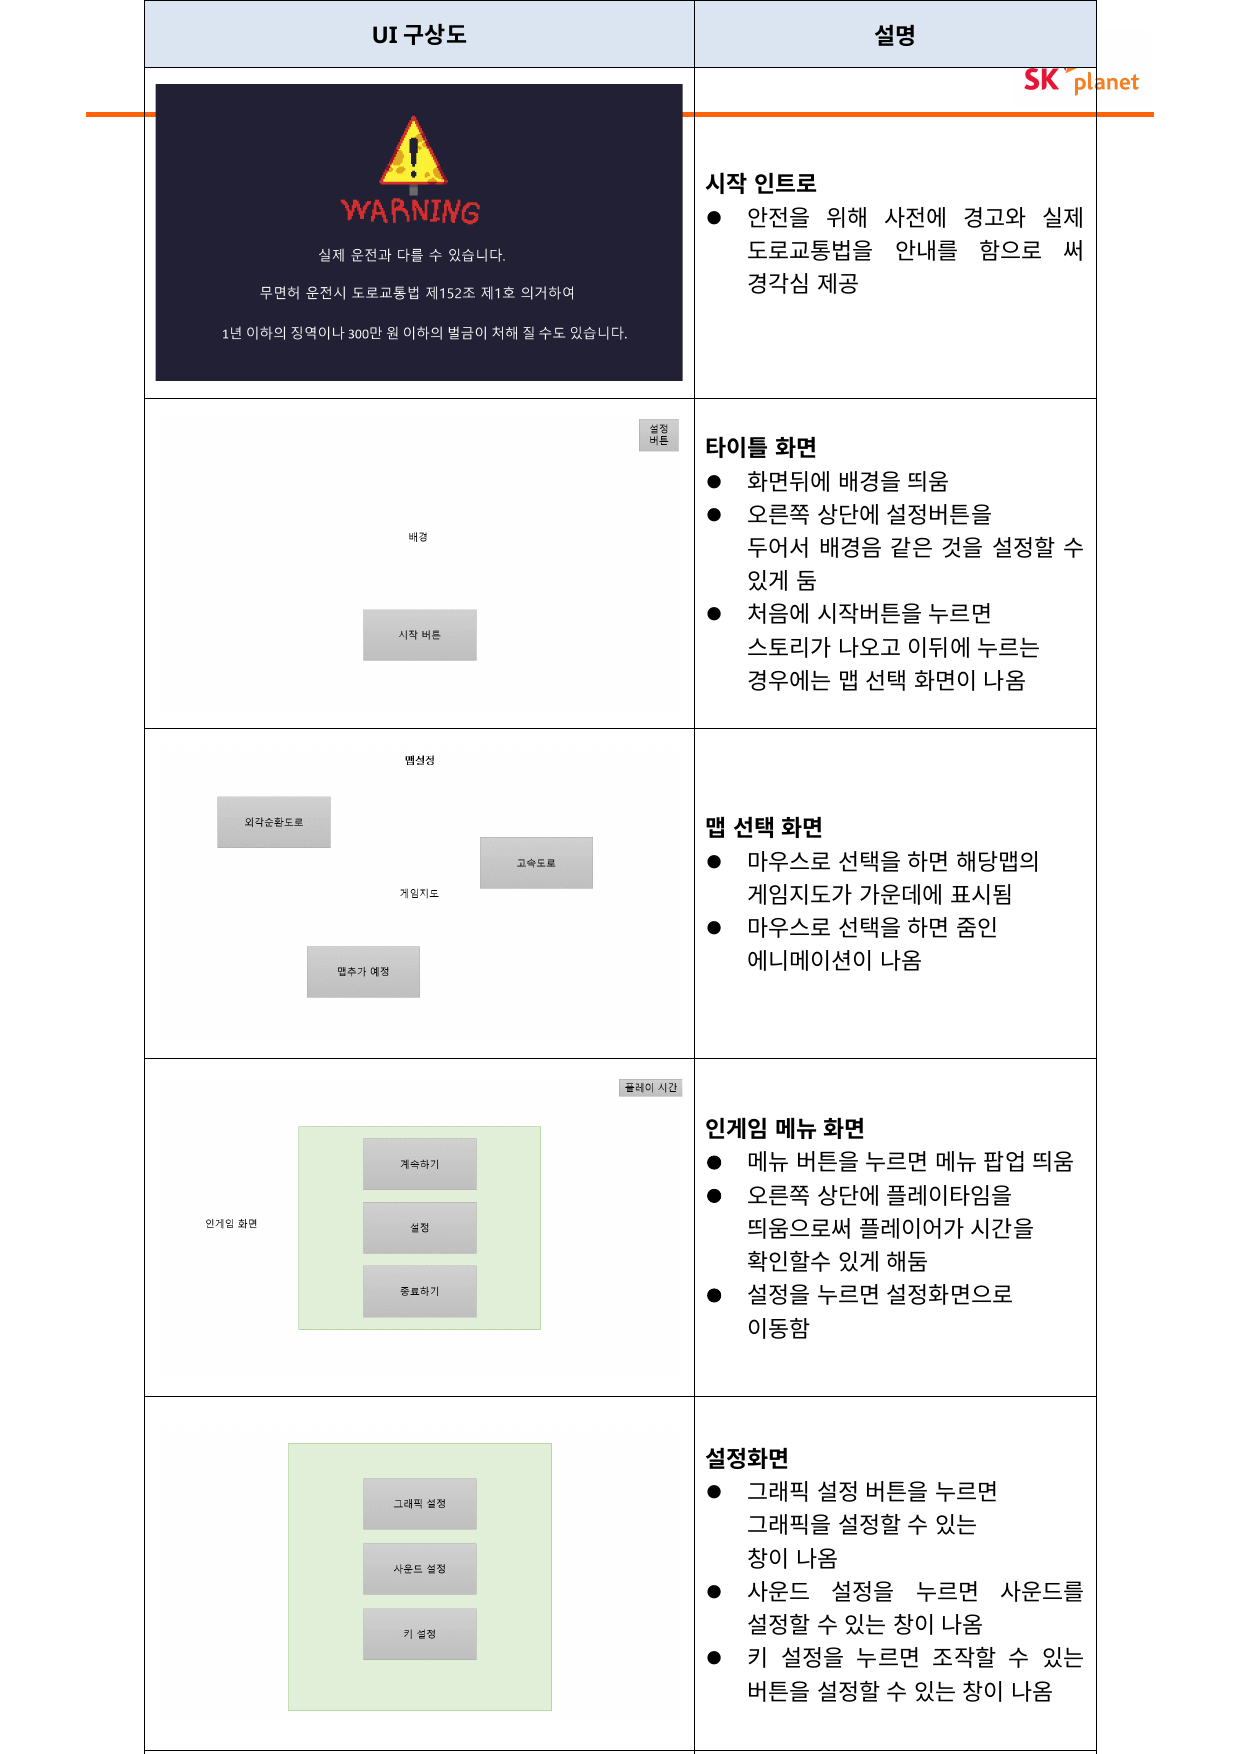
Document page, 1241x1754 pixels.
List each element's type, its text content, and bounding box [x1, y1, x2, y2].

table_cell [145, 68, 694, 397]
table_cell [145, 399, 694, 728]
picture [156, 1425, 683, 1722]
table_cell 시작 인트로 안전을 위해 사전에 경고와 실제 도로교통법을 안내를 함으로 써 경각심 제공 [695, 68, 1096, 397]
table_cell [145, 1397, 694, 1750]
picture [155, 84, 683, 381]
picture [1097, 29, 1152, 108]
picture [156, 745, 683, 1042]
picture [156, 1079, 683, 1376]
picture [156, 415, 683, 711]
table_cell 인게임 메뉴 화면 메뉴 버튼을 누르면 메뉴 팝업 띄움 오른쪽 상단에 플레이타임을 띄움으로써 플레이어가 시간을 확인할수 있게 해둠 설정을 누르면 설정화면으로 이동함 [695, 1059, 1096, 1396]
table_cell [145, 1059, 694, 1396]
table_cell 맵 선택 화면 마우스로 선택을 하면 해당맵의 게임지도가 가운데에 표시됨 마우스로 선택을 하면 줌인 에니메이션이 나옴 [695, 729, 1096, 1058]
table_cell 설정화면 그래픽 설정 버튼을 누르면 그래픽을 설정할 수 있는 창이 나옴 사운드 설정을 누르면 사운드를 설정할 수 있는 창이 나옴 키 설정을 누르면 조작할 수 있는 버튼을 설정할 수 있는 창이 나옴 [695, 1397, 1096, 1750]
table_cell 타이틀 화면 화면뒤에 배경을 띄움 오른쪽 상단에 설정버튼을 두어서 배경음 같은 것을 설정할 수 있게 둠 처음에 시작버튼을 누르면 스토리가 나오고 이뒤에 누르는 경우에는 맵 선택 화면이 나옴 [695, 399, 1096, 728]
table_cell [145, 729, 694, 1058]
table_header 설명 [695, 1, 1096, 67]
table_header UI 구상도 [145, 1, 694, 67]
